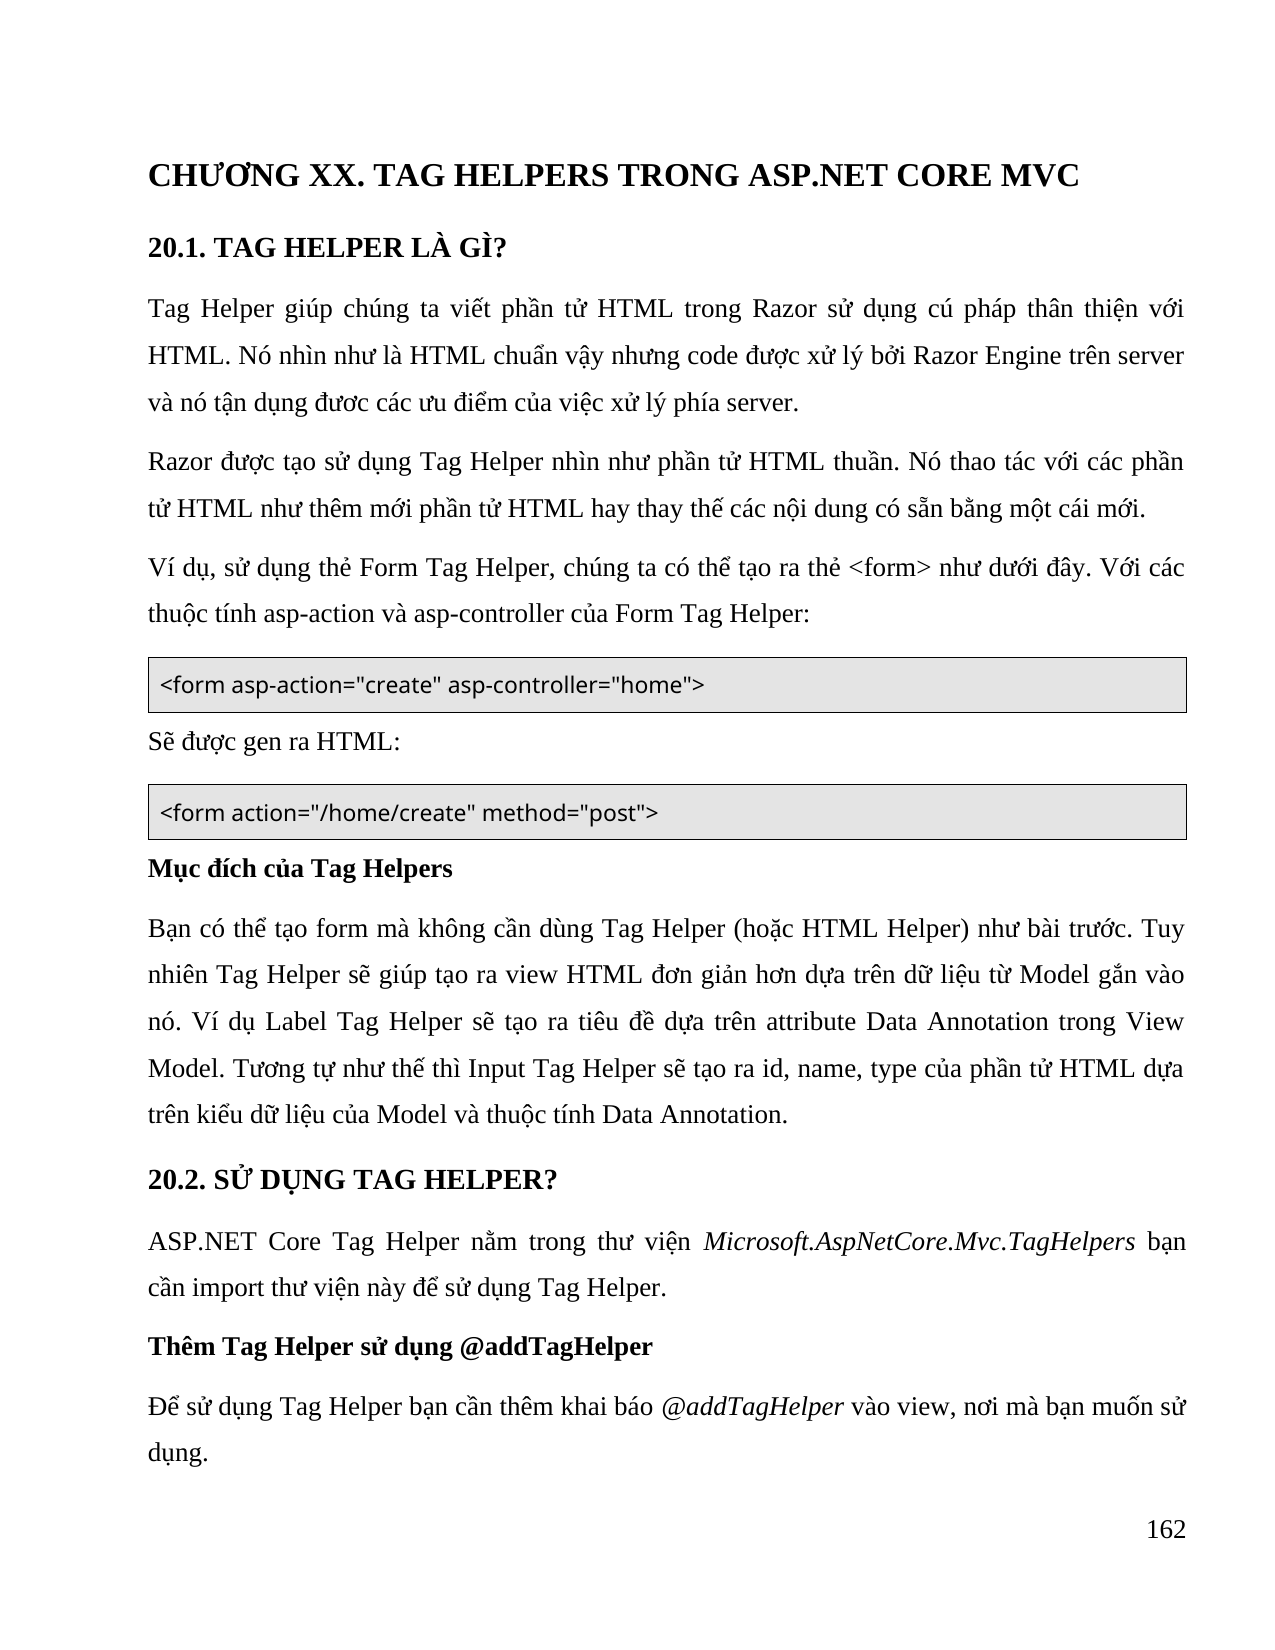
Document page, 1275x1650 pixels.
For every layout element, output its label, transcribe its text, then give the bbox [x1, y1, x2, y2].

text Sẽ được gen ra HTML: [148, 725, 1186, 756]
text Thêm Tag Helper sử dụng @addTagHelper [148, 1330, 1186, 1362]
text Mục đích của Tag Helpers [148, 853, 1186, 884]
text Để sử dụng Tag Helper bạn cần thêm khai báo @addTagHelper vào view, nơi mà bạn muốn sử dụng. [148, 1389, 1186, 1467]
text Razor được tạo sử dụng Tag Helper nhìn như phần tử HTML thuần. Nó thao tác với các phần tử HTML như thêm mới phần tử HTML hay thay thế các nội dung có sẵn bằng một cái mới. [148, 445, 1186, 523]
text Tag Helper giúp chúng ta viết phần tử HTML trong Razor sử dụng cú pháp thân thiện với HTML. Nó nhìn như là HTML chuẩn vậy nhưng code được xử lý bởi Razor Engine trên server và nó tận dụng đươc các ưu điểm của việc xử lý phía server. [148, 293, 1186, 417]
subtitle Chương XX. Tag Helpers trong ASP.NET Core MVC [148, 156, 1186, 194]
text ASP.NET Core Tag Helper nằm trong thư viện Microsoft.AspNetCore.Mvc.TagHelpers bạn cần import thư viện này để sử dụng Tag Helper. [148, 1224, 1186, 1302]
subtitle 20.1. Tag Helper là gì? [148, 230, 1186, 263]
table_header <form asp-action="create" asp-controller="home"> [149, 658, 1186, 712]
subtitle 20.2. Sử dụng Tag Helper? [148, 1162, 1186, 1195]
table_header <form action="/home/create" method="post"> [149, 785, 1186, 839]
text Ví dụ, sử dụng thẻ Form Tag Helper, chúng ta có thể tạo ra thẻ <form> như dưới đây. Với các thuộc tính asp-action và asp-controller của Form Tag Helper: [148, 551, 1186, 629]
text Bạn có thể tạo form mà không cần dùng Tag Helper (hoặc HTML Helper) như bài trước. Tuy nhiên Tag Helper sẽ giúp tạo ra view HTML đơn giản hơn dựa trên dữ liệu từ Model gắn vào nó. Ví dụ Label Tag Helper sẽ tạo ra tiêu đề dựa trên attribute Data Annotation trong View Model. Tương tự như thế thì Input Tag Helper sẽ tạo ra id, name, type của phần tử HTML dựa trên kiểu dữ liệu của Model và thuộc tính Data Annotation. [148, 912, 1186, 1129]
